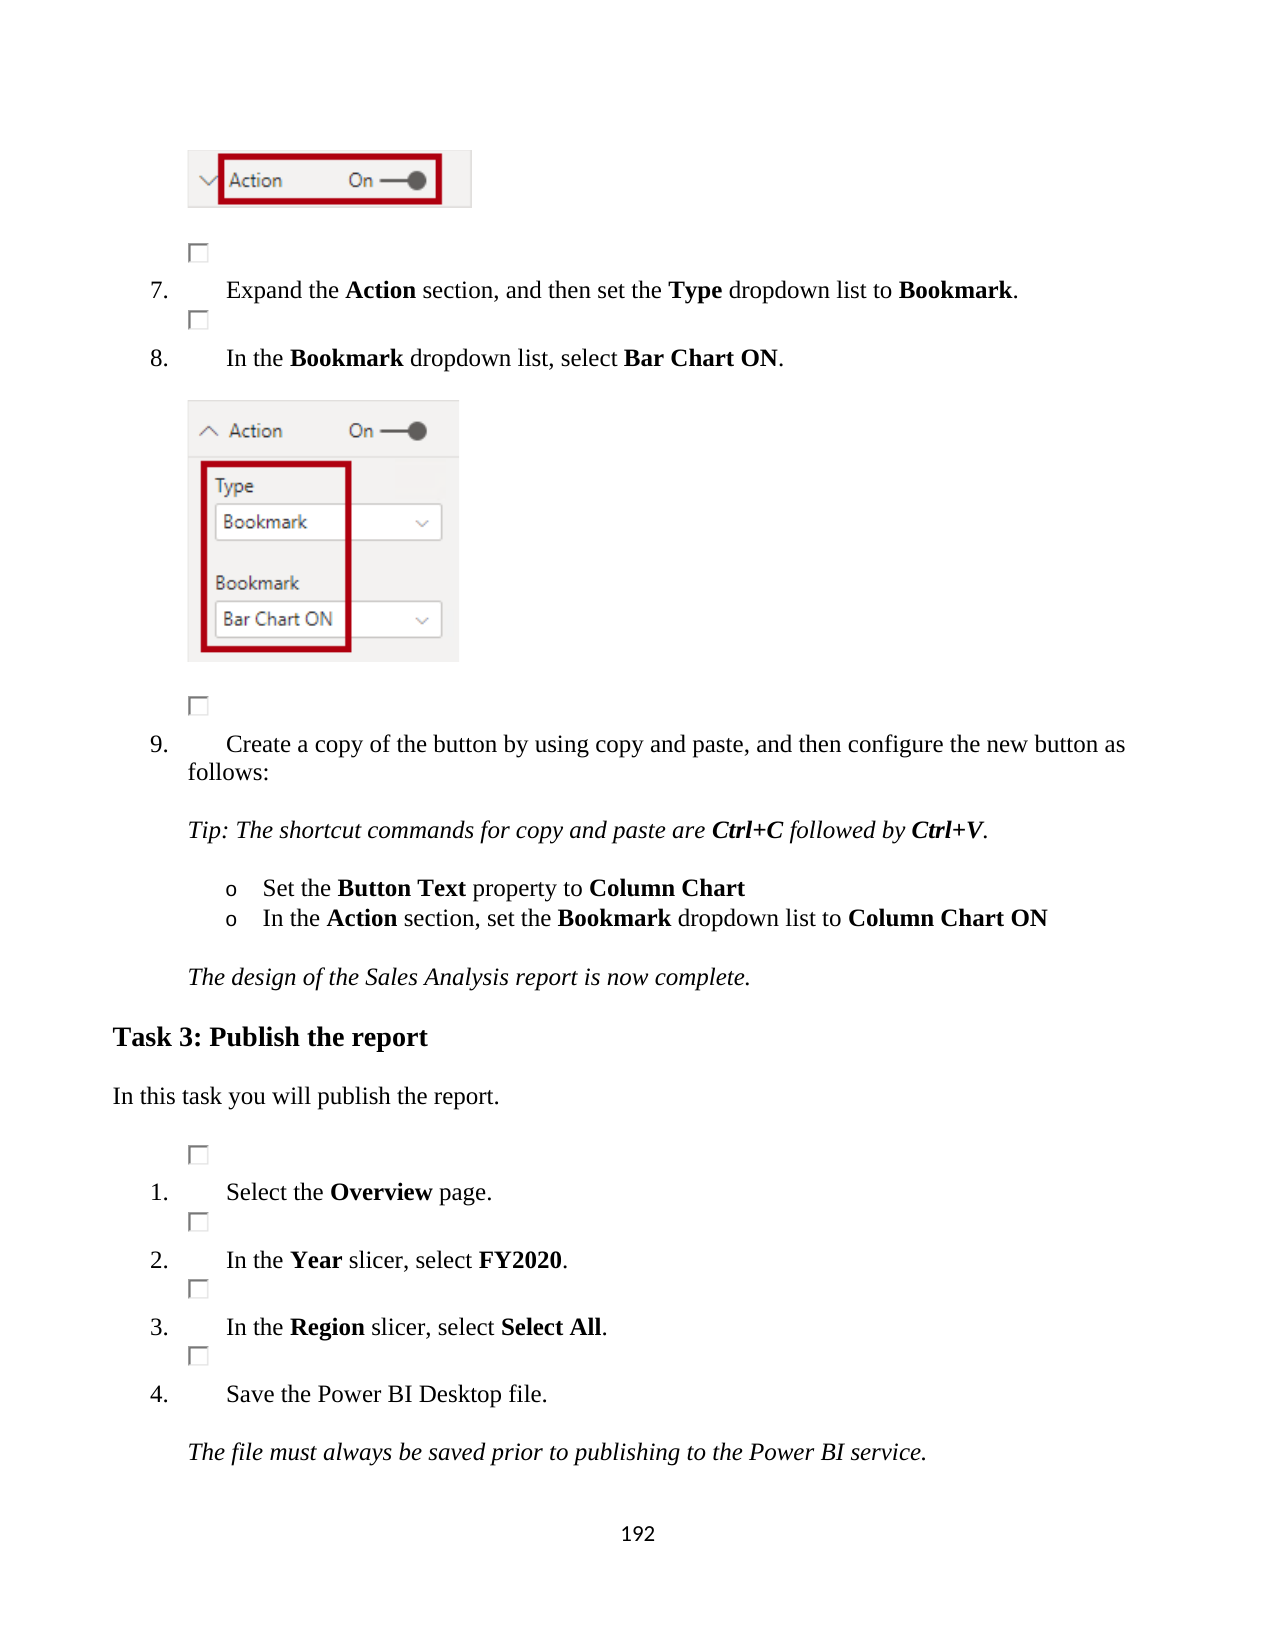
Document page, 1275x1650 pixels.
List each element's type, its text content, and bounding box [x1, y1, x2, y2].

list Save the Power BI Desktop file. [150, 1341, 1162, 1408]
text The design of the Sales Analysis report is now complete. [187, 962, 1162, 990]
list In the Action section, set the Bookmark dropdown list to Column Chart ON [225, 903, 1162, 932]
picture [187, 150, 472, 208]
list Select the Overview page. [150, 1139, 1162, 1206]
text Tip: The shortcut commands for copy and paste are Ctrl+C followed by Ctrl+V. [187, 815, 1162, 844]
text The file must always be saved prior to publishing to the Power BI service. [187, 1437, 1162, 1466]
list In the Year slicer, select FY2020. [150, 1206, 1162, 1273]
text In this task you will publish the report. [112, 1081, 1162, 1110]
text Task 3: Publish the report [112, 1019, 1162, 1052]
list In the Bookmark dropdown list, select Bar Chart ON. [150, 304, 1162, 372]
list Create a copy of the button by using copy and paste, and then configure the new button as follows: [150, 690, 1162, 786]
list In the Region slicer, select Select All. [150, 1273, 1162, 1341]
list Set the Button Text property to Column Chart [225, 873, 1162, 903]
picture [187, 400, 460, 662]
list Expand the Action section, and then set the Type dropdown list to Bookmark. [150, 237, 1162, 304]
